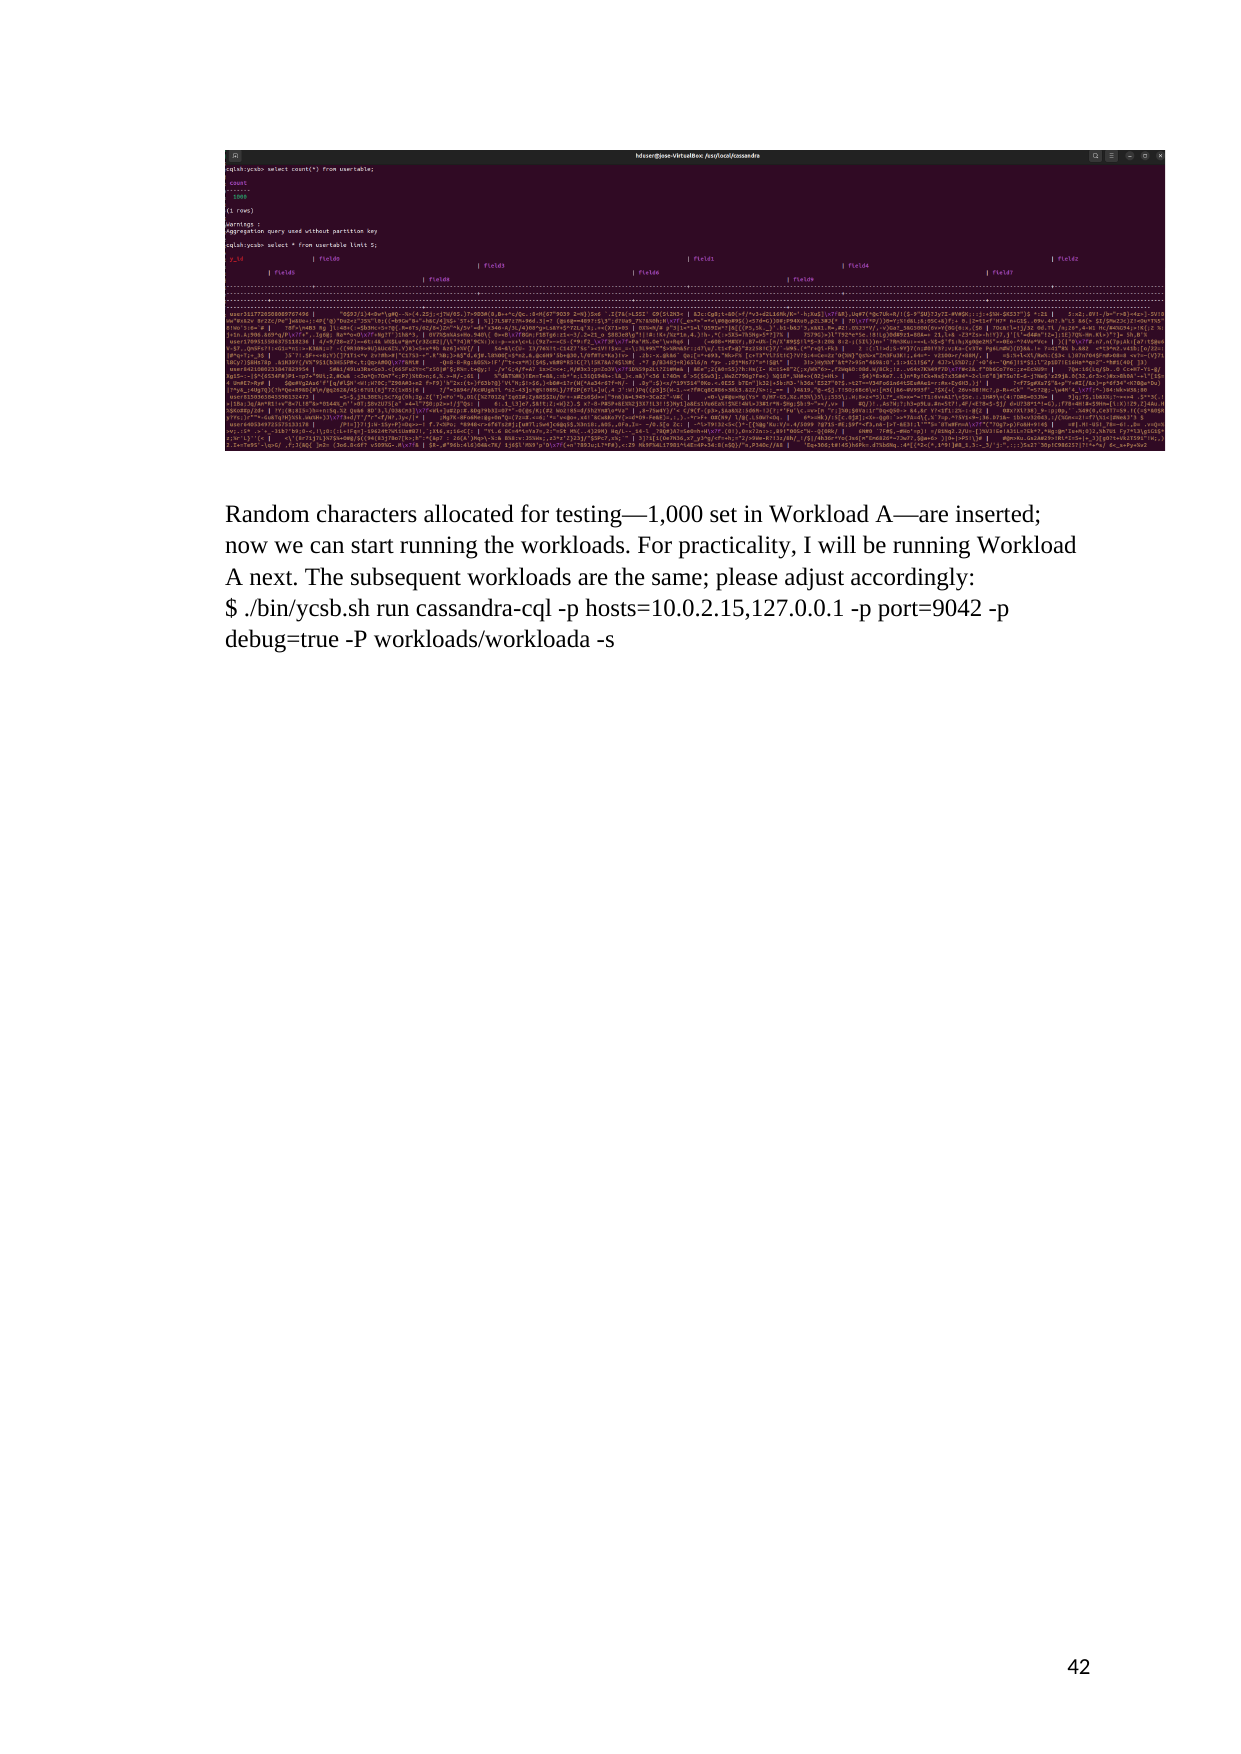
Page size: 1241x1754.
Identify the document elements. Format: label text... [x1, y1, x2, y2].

picture [225, 150, 1166, 451]
text Random characters allocated for testing—1,000 set in Workload A—are inserted; now we can start running the workloads. For practicality, I will be running Workload A next. The subsequent workloads are the same; please adjust accordingly: $ ./bin/ycsb.sh run cassandra-cql -p hosts=10.0.2.15,127.0.0.1 -p port=9042 -p debug=true -P workloads/workloada -s [225, 499, 1090, 652]
